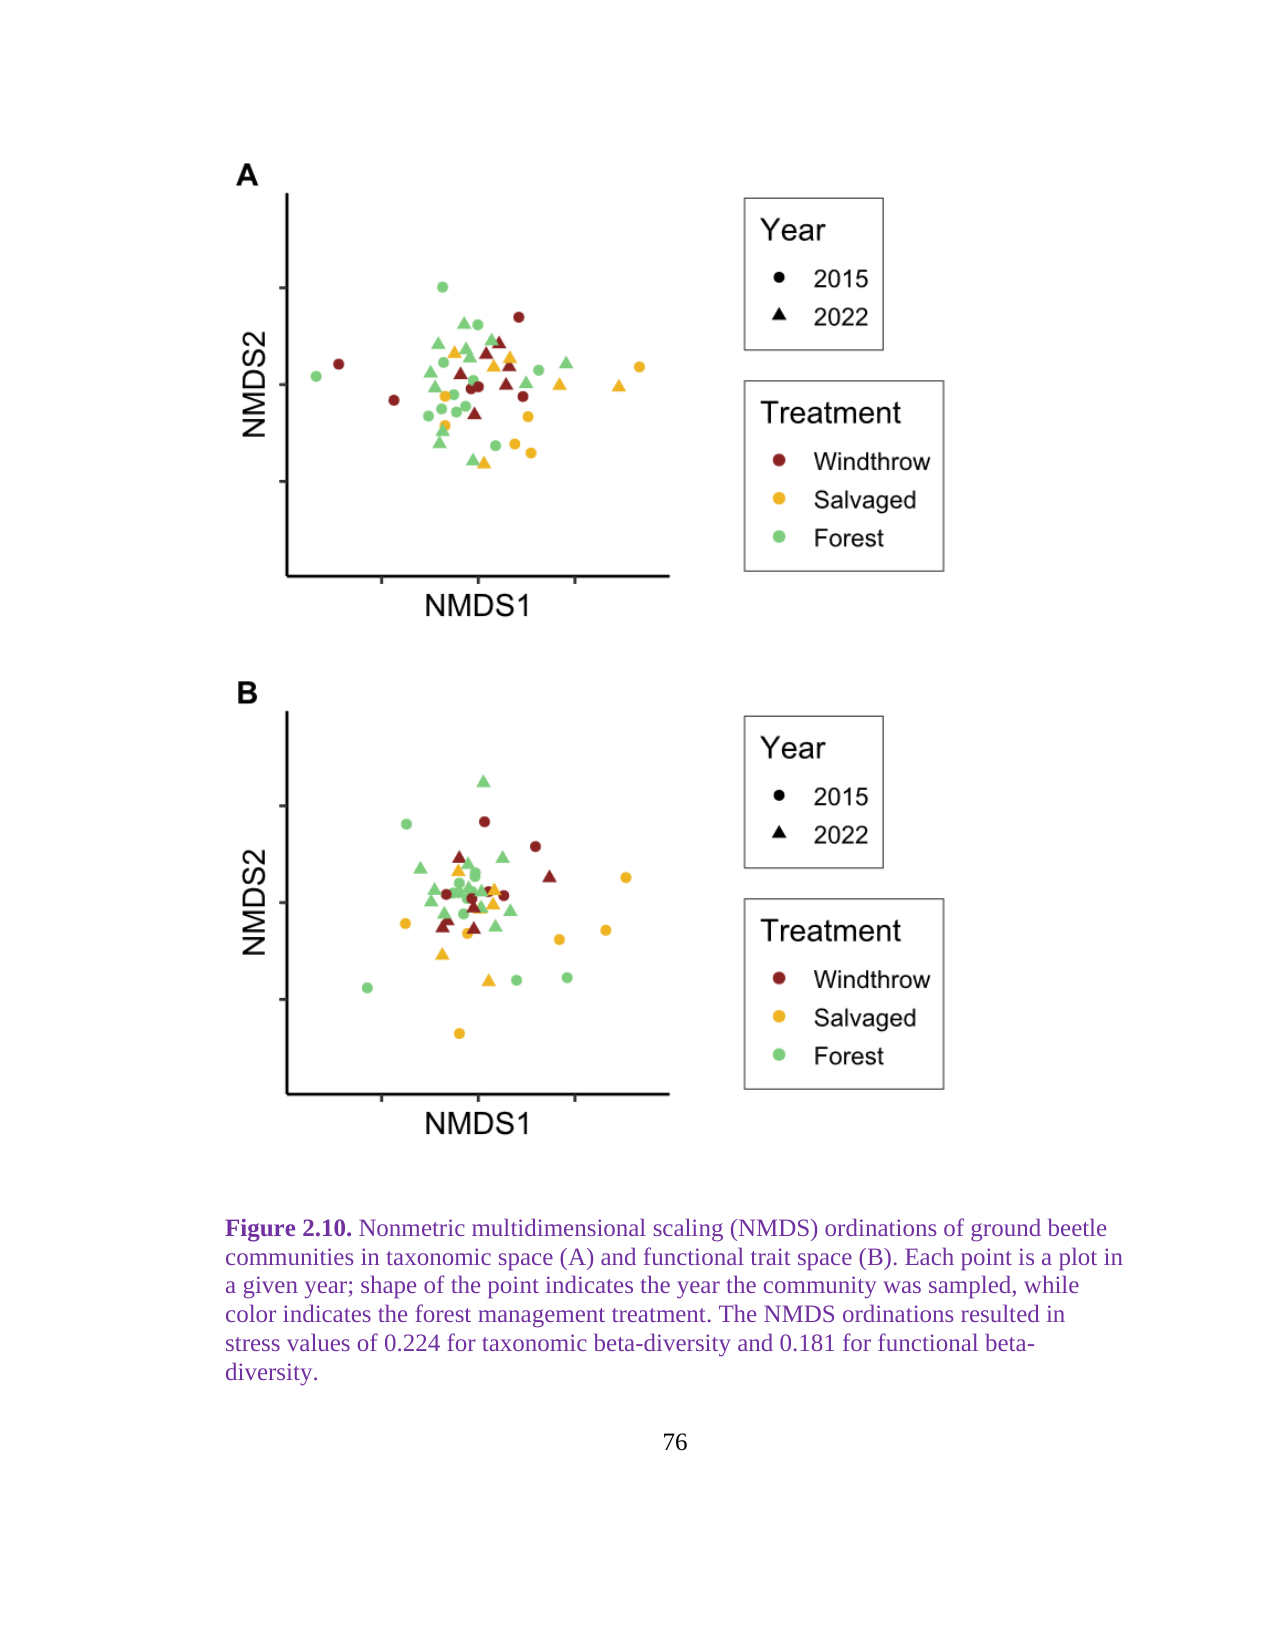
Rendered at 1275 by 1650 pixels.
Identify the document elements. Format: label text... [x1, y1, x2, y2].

picture [225, 150, 970, 1185]
